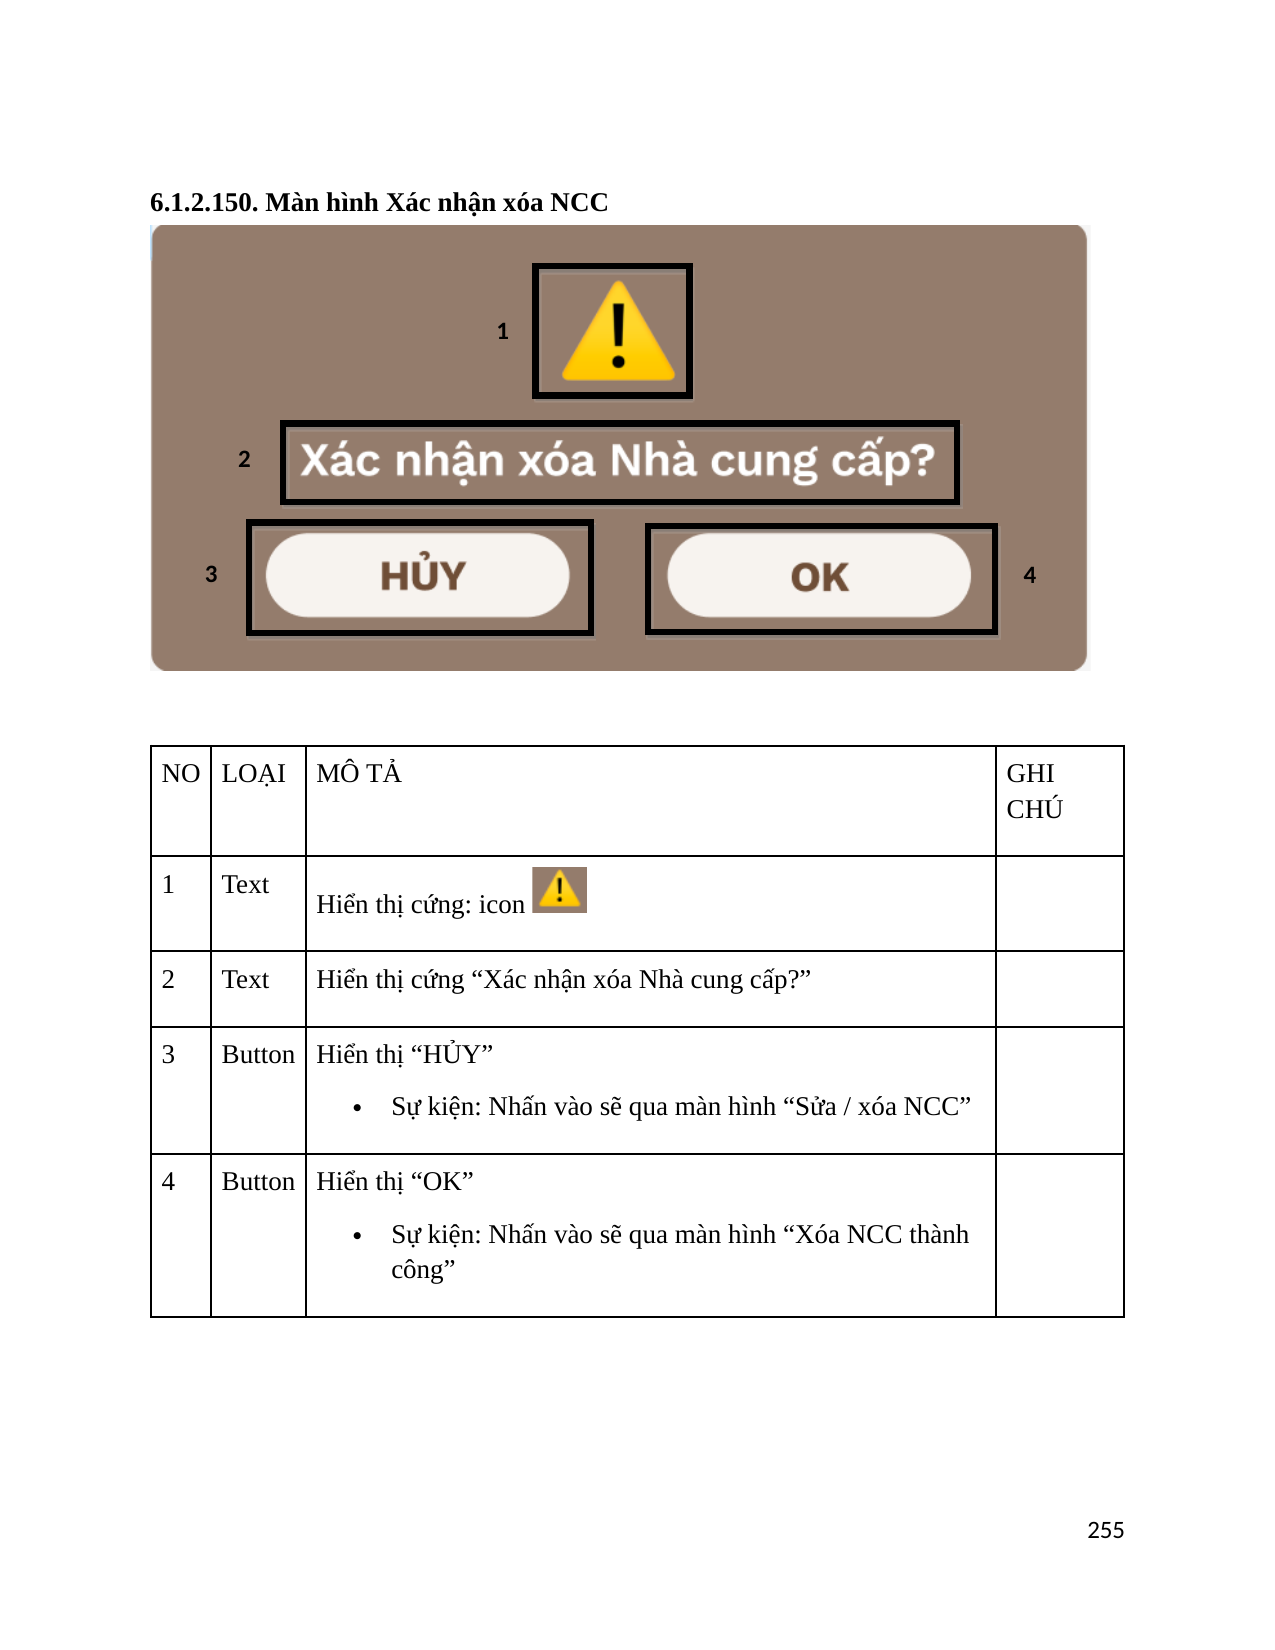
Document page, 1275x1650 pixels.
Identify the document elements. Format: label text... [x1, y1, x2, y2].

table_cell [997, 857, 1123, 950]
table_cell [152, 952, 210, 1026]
subtitle 6.1.2.150. Màn hình Xác nhận xóa NCC [150, 150, 1125, 217]
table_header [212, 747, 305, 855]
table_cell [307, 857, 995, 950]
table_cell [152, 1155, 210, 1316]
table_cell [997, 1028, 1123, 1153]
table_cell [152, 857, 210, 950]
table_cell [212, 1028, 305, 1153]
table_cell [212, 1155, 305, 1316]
picture [150, 225, 1091, 671]
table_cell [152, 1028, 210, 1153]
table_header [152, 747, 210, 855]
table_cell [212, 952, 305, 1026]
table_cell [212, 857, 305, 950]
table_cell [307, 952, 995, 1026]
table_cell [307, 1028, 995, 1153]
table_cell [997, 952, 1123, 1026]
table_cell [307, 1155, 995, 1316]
picture [532, 867, 587, 913]
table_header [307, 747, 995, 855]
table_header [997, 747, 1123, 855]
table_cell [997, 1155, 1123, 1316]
